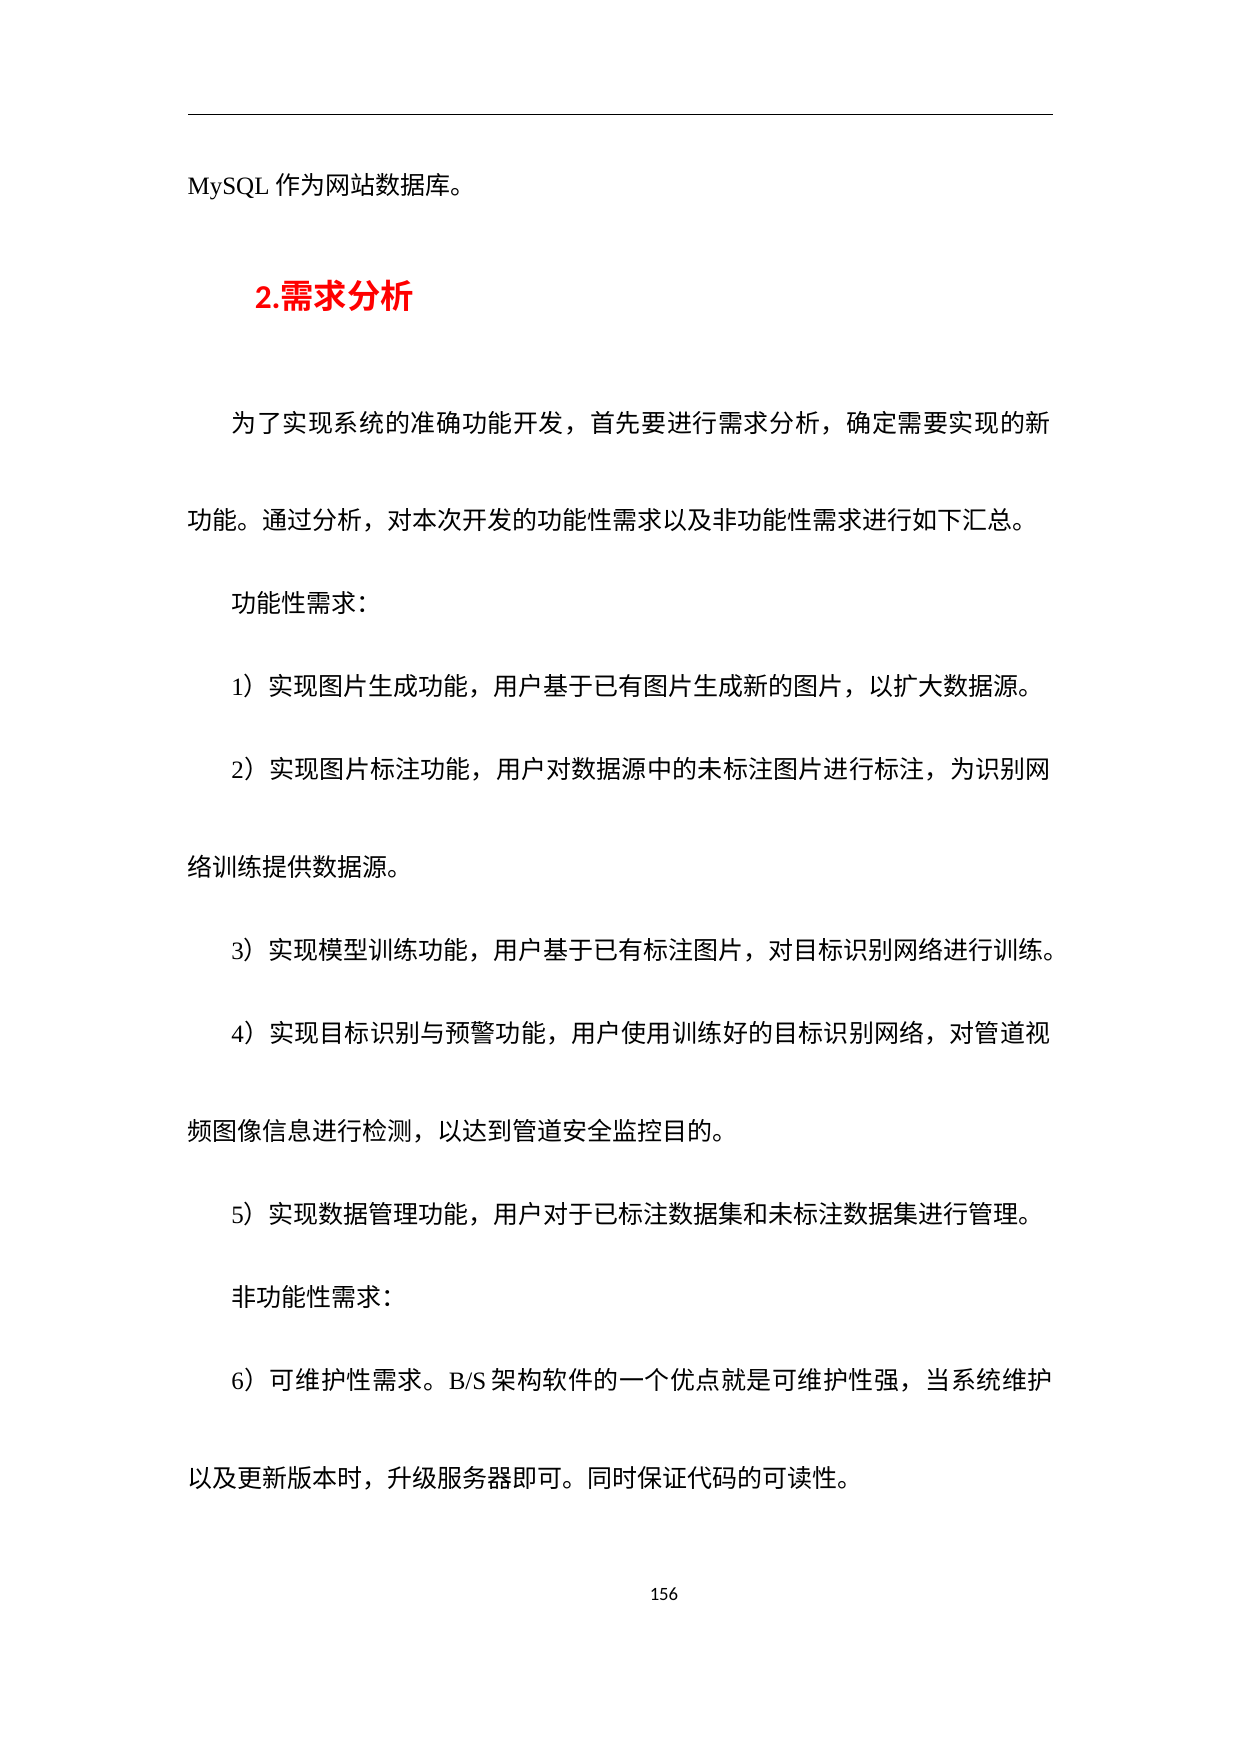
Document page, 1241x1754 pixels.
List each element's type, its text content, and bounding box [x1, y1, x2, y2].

text 为了实现系统的准确功能开发，首先要进行需求分析，确定需要实现的新功能。通过分析，对本次开发的功能性需求以及非功能性需求进行如下汇总。 [187, 389, 1053, 551]
text 6）可维护性需求。B/S架构软件的一个优点就是可维护性强，当系统维护以及更新版本时，升级服务器即可。同时保证代码的可读性。 [187, 1346, 1053, 1509]
subtitle 2.需求分析 [187, 261, 1053, 326]
text 4）实现目标识别与预警功能，用户使用训练好的目标识别网络，对管道视频图像信息进行检测，以达到管道安全监控目的。 [187, 999, 1053, 1162]
text 3）实现模型训练功能，用户基于已有标注图片，对目标识别网络进行训练。 [187, 916, 1053, 981]
text 5）实现数据管理功能，用户对于已标注数据集和未标注数据集进行管理。 [187, 1180, 1053, 1245]
text 1）实现图片生成功能，用户基于已有图片生成新的图片，以扩大数据源。 [187, 652, 1053, 717]
text 2）实现图片标注功能，用户对数据源中的未标注图片进行标注，为识别网络训练提供数据源。 [187, 736, 1053, 898]
text 功能性需求： [187, 569, 1053, 634]
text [187, 151, 1053, 216]
text 非功能性需求： [187, 1263, 1053, 1328]
